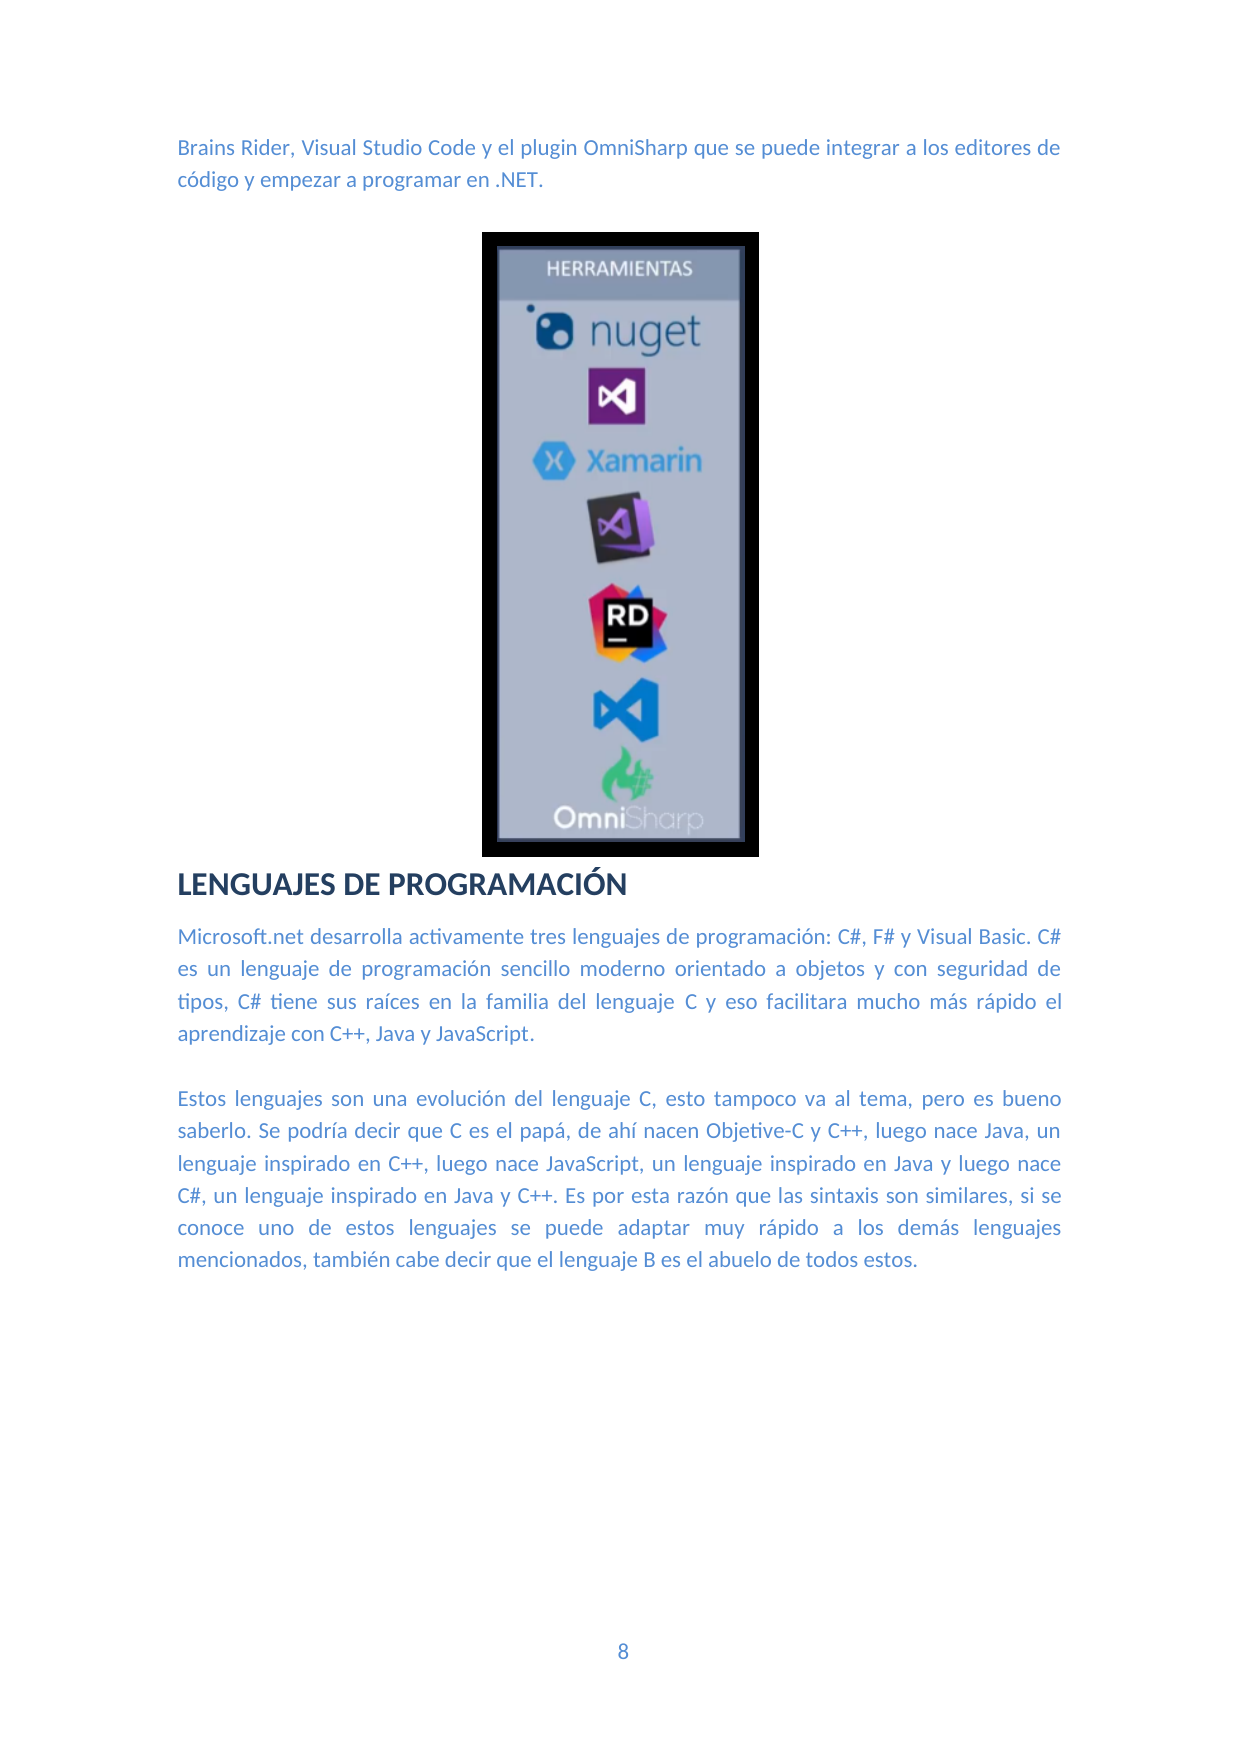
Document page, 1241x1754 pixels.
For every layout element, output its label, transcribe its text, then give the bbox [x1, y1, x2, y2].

text Estos lenguajes son una evolución del lenguaje C, esto tampoco va al tema, pero es bueno saberlo. Se podría decir que C es el papá, de ahí nacen Objetive-C y C++, luego nace Java, un lenguaje inspirado en C++, luego nace JavaScript, un lenguaje inspirado en Java y luego nace C#, un lenguaje inspirado en Java y C++. Es por esta razón que las sintaxis son similares, si se conoce uno de estos lenguajes se puede adaptar muy rápido a los demás lenguajes mencionados, también cabe decir que el lenguaje B es el abuelo de todos estos. [177, 1084, 1063, 1273]
subtitle LENGUAJES DE PROGRAMACIÓN [177, 863, 1063, 904]
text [177, 133, 1063, 193]
text Microsoft.net desarrolla activamente tres lenguajes de programación: C#, F# y Visual Basic. C# es un lenguaje de programación sencillo moderno orientado a objetos y con seguridad de tipos, C# tiene sus raíces en la familia del lenguaje C y eso facilitara mucho más rápido el aprendizaje con C++, Java y JavaScript. [177, 922, 1063, 1047]
picture [497, 246, 745, 842]
